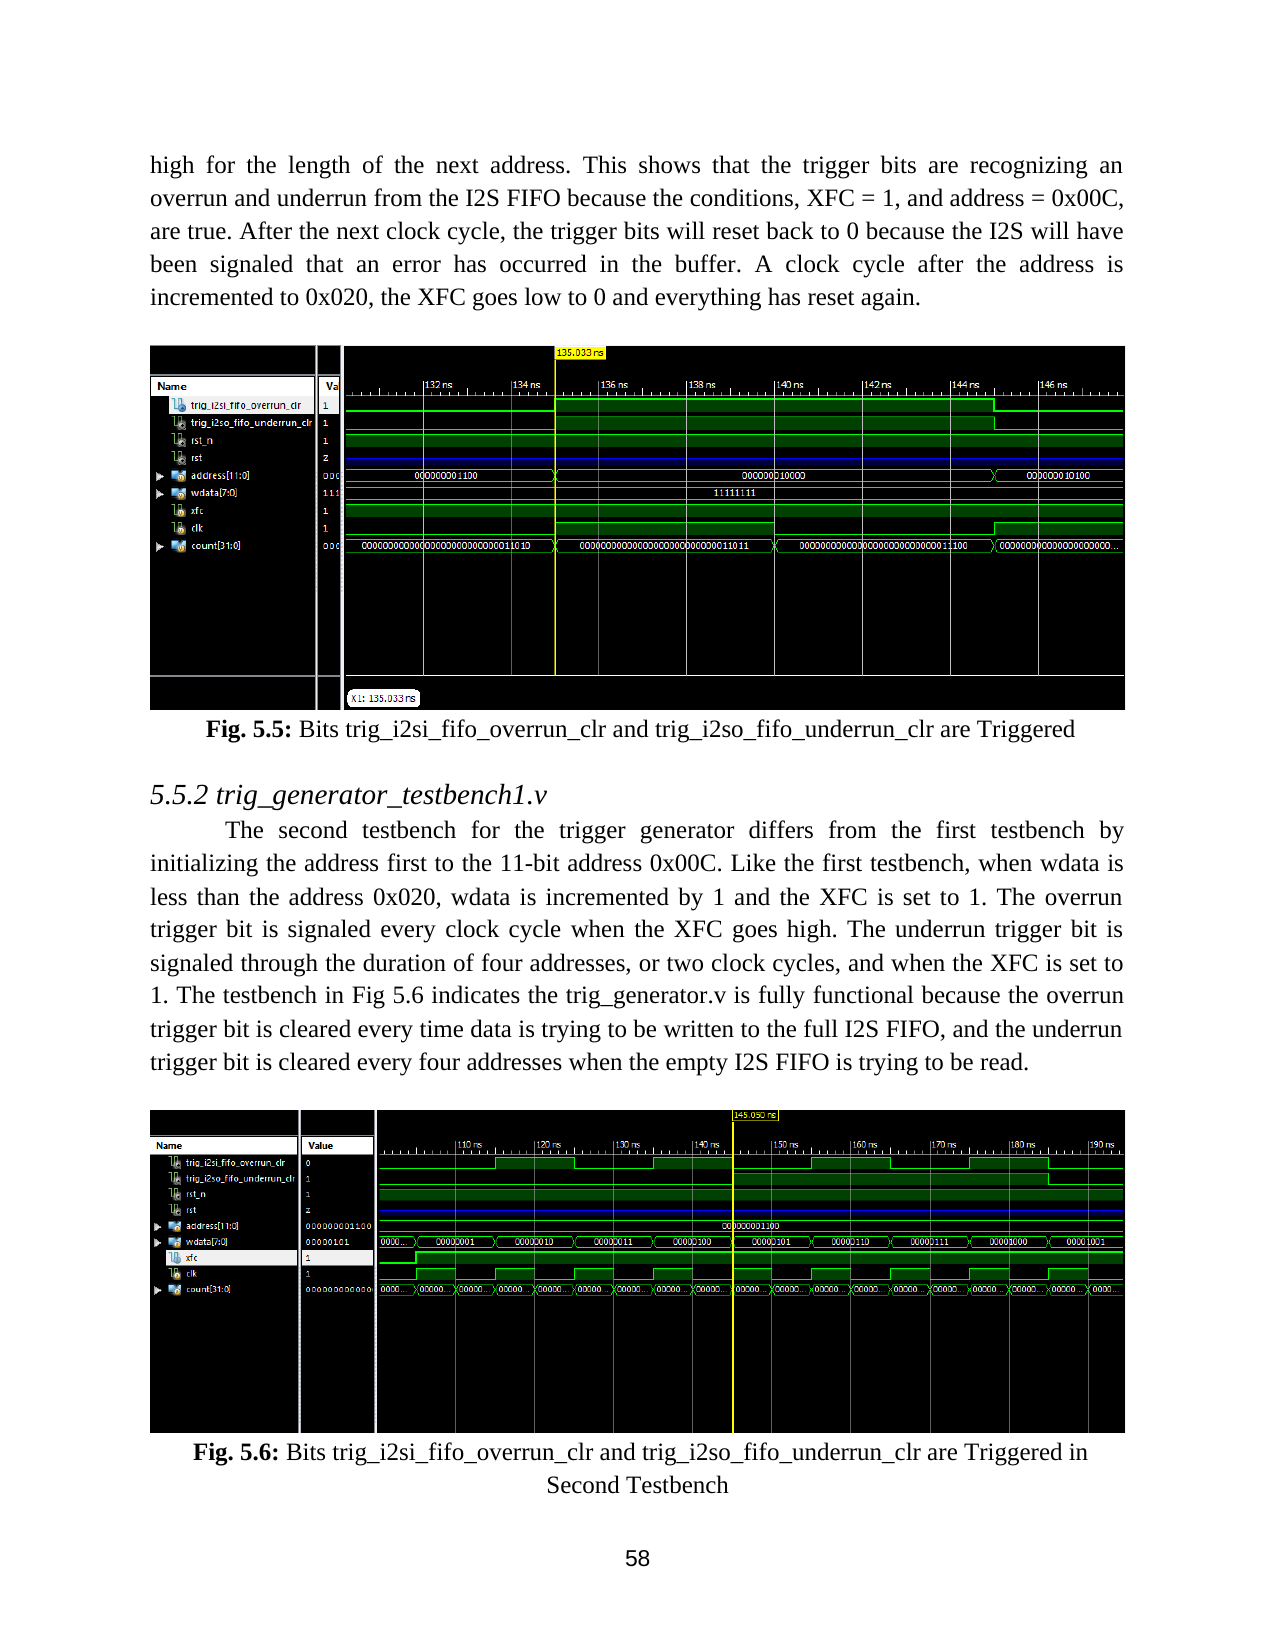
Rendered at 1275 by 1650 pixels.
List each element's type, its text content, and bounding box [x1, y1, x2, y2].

text 5.5.2 trig_generator_testbench1.v [150, 777, 1125, 811]
picture [150, 1110, 1125, 1433]
text Fig. 5.6: Bits trig_i2si_fifo_overrun_clr and trig_i2so_fifo_underrun_clr are Triggered in Second Testbench [150, 1437, 1125, 1498]
picture [150, 345, 1125, 710]
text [150, 150, 1125, 311]
text Fig. 5.5: Bits trig_i2si_fifo_overrun_clr and trig_i2so_fifo_underrun_clr are Triggered [150, 714, 1125, 742]
text The second testbench for the trigger generator differs from the first testbench by initializing the address first to the 11-bit address 0x00C. Like the first testbench, when wdata is less than the address 0x020, wdata is incremented by 1 and the XFC is set to 1. The overrun trigger bit is signaled every clock cycle when the XFC goes high. The underrun trigger bit is signaled through the duration of four addresses, or two clock cycles, and when the XFC is set to 1. The testbench in Fig 5.6 indicates the trig_generator.v is fully functional because the overrun trigger bit is cleared every time data is trying to be written to the full I2S FIFO, and the underrun trigger bit is cleared every four addresses when the empty I2S FIFO is trying to be read. [150, 816, 1125, 1075]
